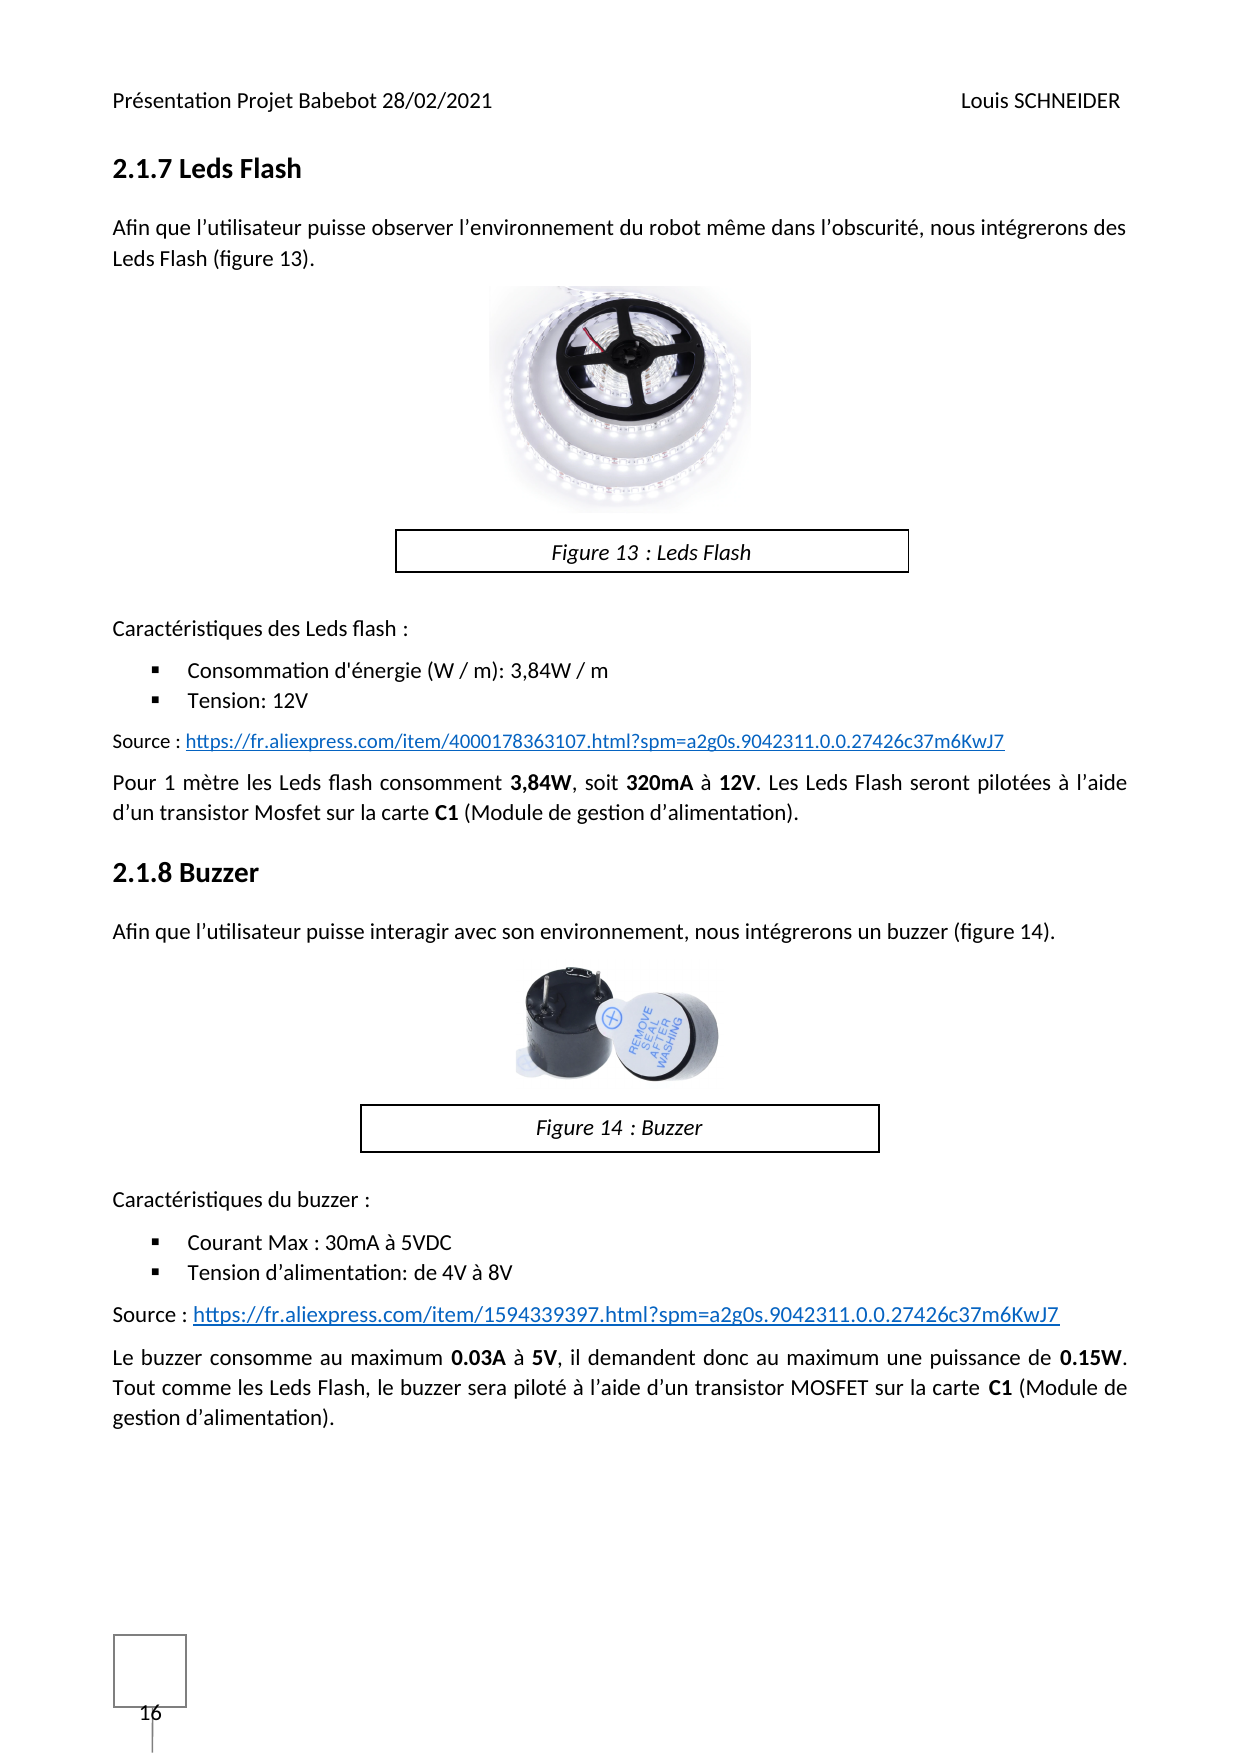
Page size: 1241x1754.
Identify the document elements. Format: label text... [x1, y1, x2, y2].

text Caractéristiques du buzzer : [112, 1186, 1128, 1213]
picture [489, 286, 751, 514]
text Pour 1 mètre les Leds flash consomment 3,84W, soit 320mA à 12V. Les Leds Flash seront pilotées à l’aide d’un transistor Mosfet sur la carte C1 (Module de gestion d’alimentation). [112, 768, 1128, 826]
list Consommation d'énergie (W / m): 3,84W / m [150, 656, 1128, 684]
list Tension: 12V [150, 686, 1128, 714]
text Afin que l’utilisateur puisse interagir avec son environnement, nous intégrerons un buzzer (figure 14). [112, 917, 1128, 945]
picture [515, 959, 725, 1089]
text Afin que l’utilisateur puisse observer l’environnement du robot même dans l’obscurité, nous intégrerons des Leds Flash (figure 13). [112, 213, 1128, 272]
list Courant Max : 30mA à 5VDC [150, 1228, 1128, 1256]
text Source : https://fr.aliexpress.com/item/1594339397.html?spm=a2g0s.9042311.0.0.27426c37m6KwJ7 [112, 1300, 1128, 1328]
text Caractéristiques des Leds flash : [112, 614, 1128, 642]
text 2.1.7 Leds Flash [112, 150, 1128, 186]
list Tension d’alimentation: de 4V à 8V [150, 1258, 1128, 1286]
text 2.1.8 Buzzer [112, 854, 1128, 889]
text Source : https://fr.aliexpress.com/item/4000178363107.html?spm=a2g0s.9042311.0.0.27426c37m6KwJ7 [112, 728, 1128, 754]
text Le buzzer consomme au maximum 0.03A à 5V, il demandent donc au maximum une puissance de 0.15W. Tout comme les Leds Flash, le buzzer sera piloté à l’aide d’un transistor MOSFET sur la carte C1 (Module de gestion d’alimentation). [112, 1343, 1128, 1431]
